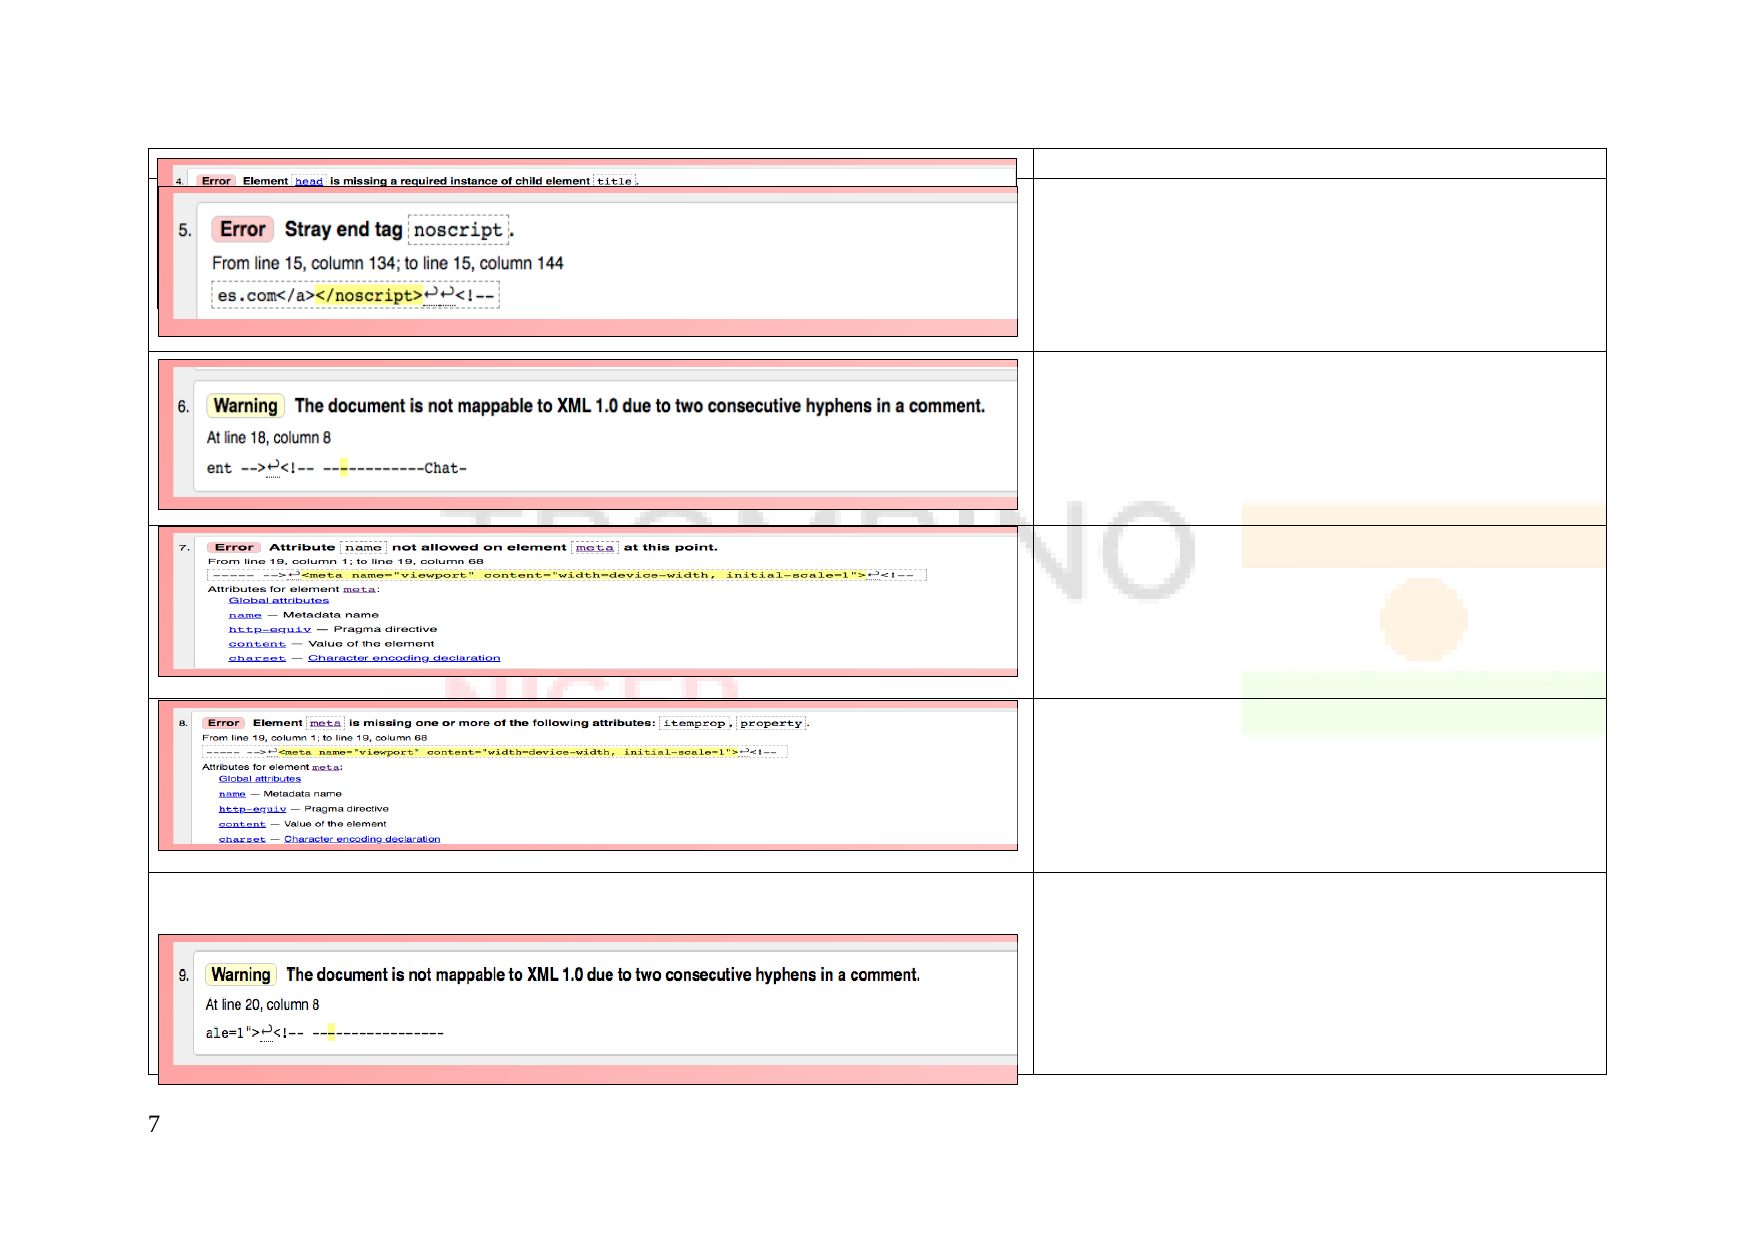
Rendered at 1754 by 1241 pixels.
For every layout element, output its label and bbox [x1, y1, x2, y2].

table_cell [1034, 873, 1606, 1074]
table_cell [149, 179, 1033, 351]
picture [173, 193, 1018, 319]
table_cell [1034, 526, 1606, 698]
picture [173, 942, 1018, 1065]
table_cell [149, 352, 1033, 524]
table_cell [1034, 699, 1606, 872]
table_cell [149, 526, 1033, 698]
table_cell [1034, 179, 1606, 351]
table_cell [1034, 352, 1606, 524]
table_cell [149, 149, 1033, 177]
picture [173, 533, 1018, 669]
picture [173, 708, 1018, 844]
table_cell [149, 699, 1033, 872]
picture [173, 367, 1018, 497]
table_cell [1034, 149, 1606, 177]
picture [172, 165, 1016, 186]
table_cell [149, 873, 1033, 1074]
